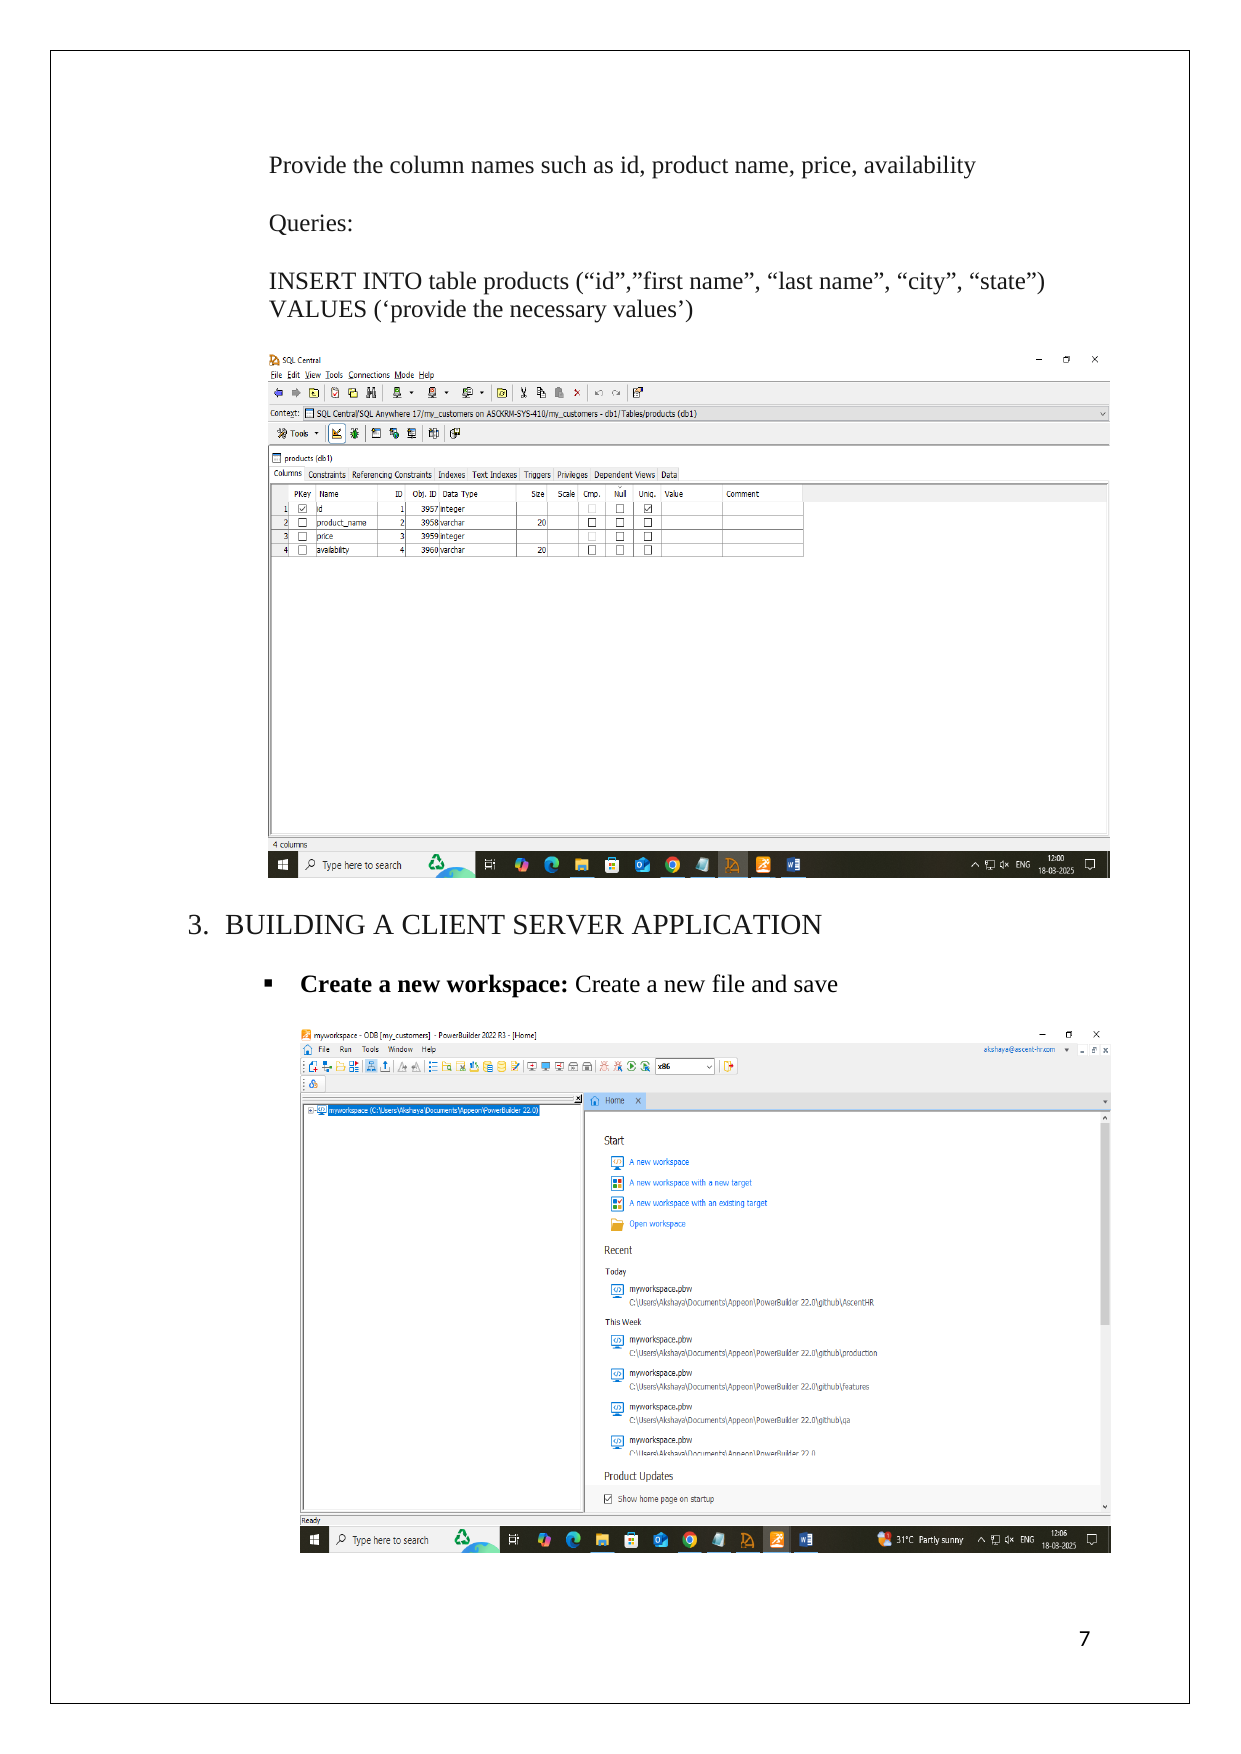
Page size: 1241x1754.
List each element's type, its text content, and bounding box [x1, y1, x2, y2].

text Provide the column names such as id, product name, price, availability [269, 150, 1090, 179]
picture [300, 1027, 1111, 1553]
picture [268, 352, 1110, 878]
list BUILDING A CLIENT SERVER APPLICATION [187, 907, 1090, 940]
text Queries: [269, 208, 1090, 237]
list Create a new workspace: Create a new file and save [262, 969, 1090, 998]
text INSERT INTO table products (“id”,”first name”, “last name”, “city”, “state”) VALUES (‘provide the necessary values’) [269, 266, 1090, 323]
